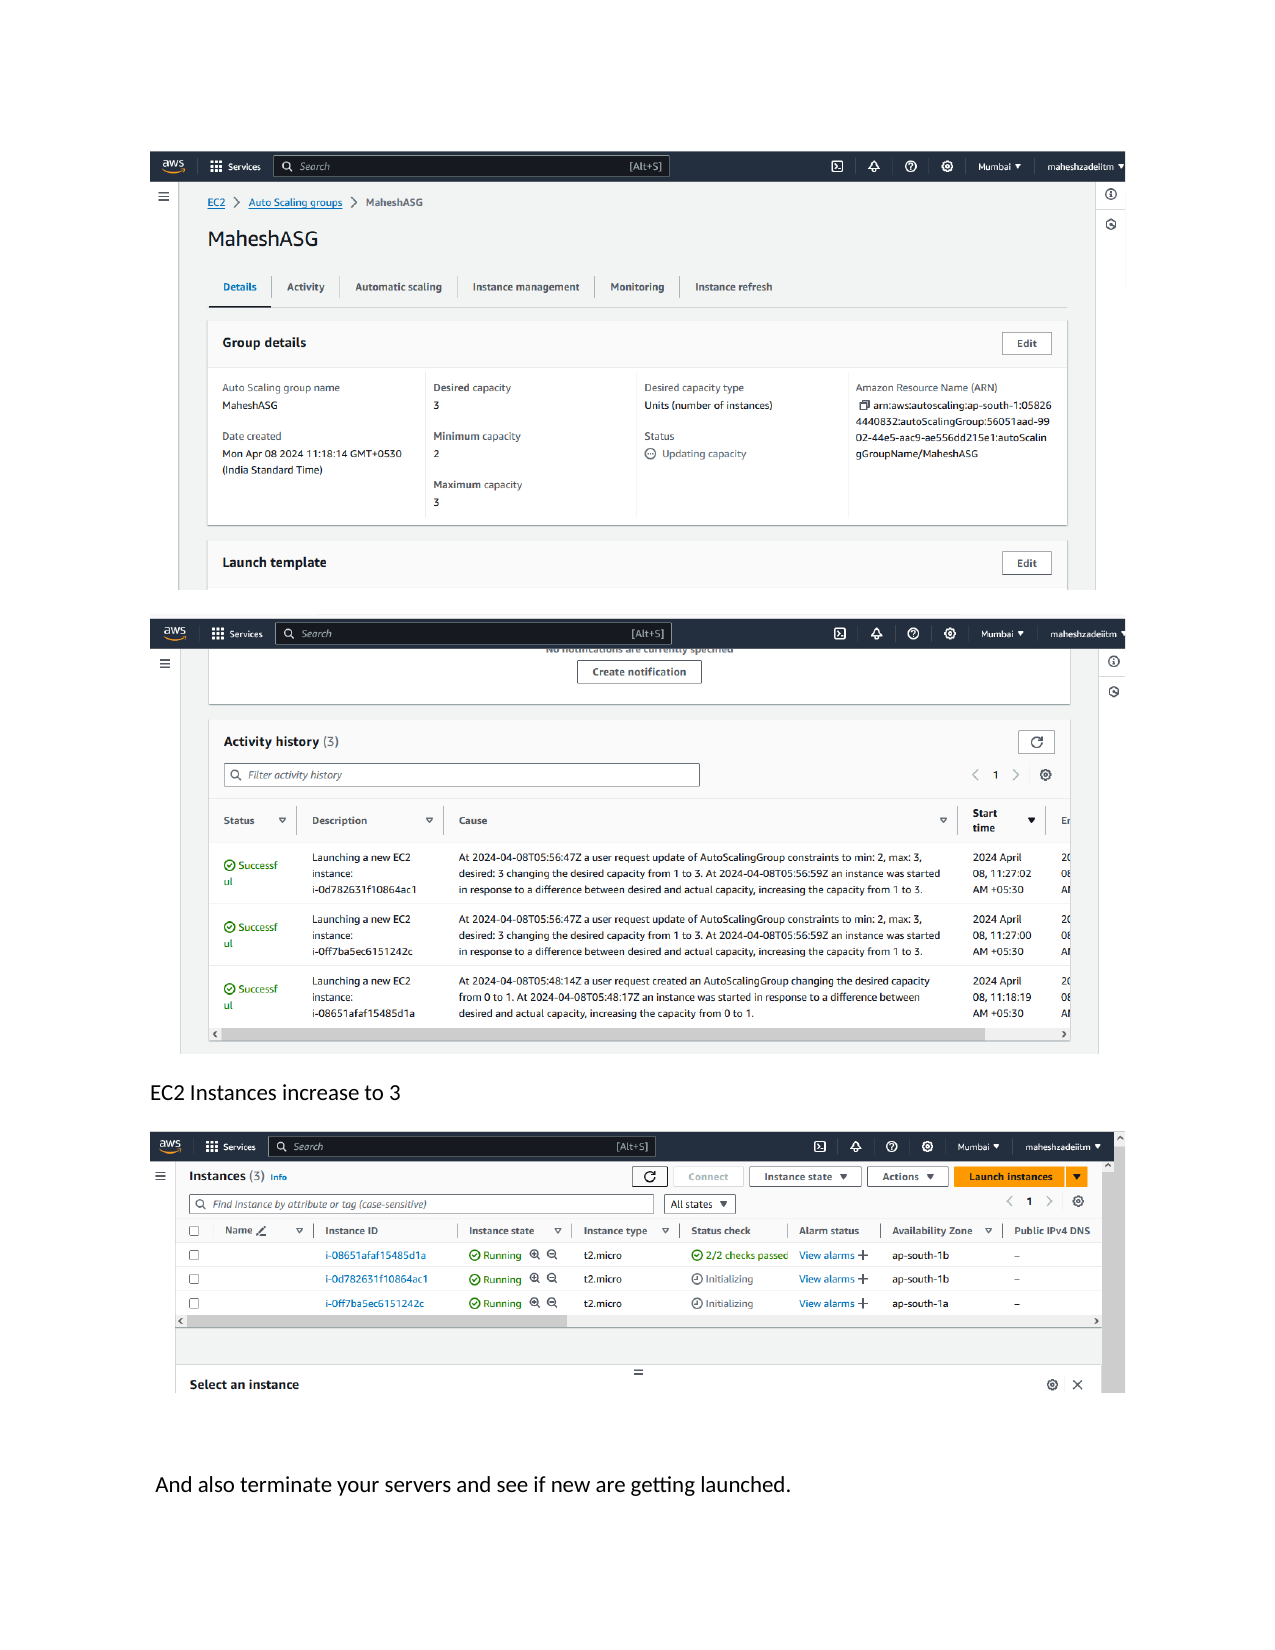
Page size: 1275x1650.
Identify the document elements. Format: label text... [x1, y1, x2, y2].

picture [150, 1131, 1125, 1393]
text And also terminate your servers and see if new are getting launched. [150, 1470, 1125, 1498]
picture [150, 150, 1125, 590]
picture [150, 614, 1125, 1054]
text EC2 Instances increase to 3 [150, 1078, 1125, 1106]
